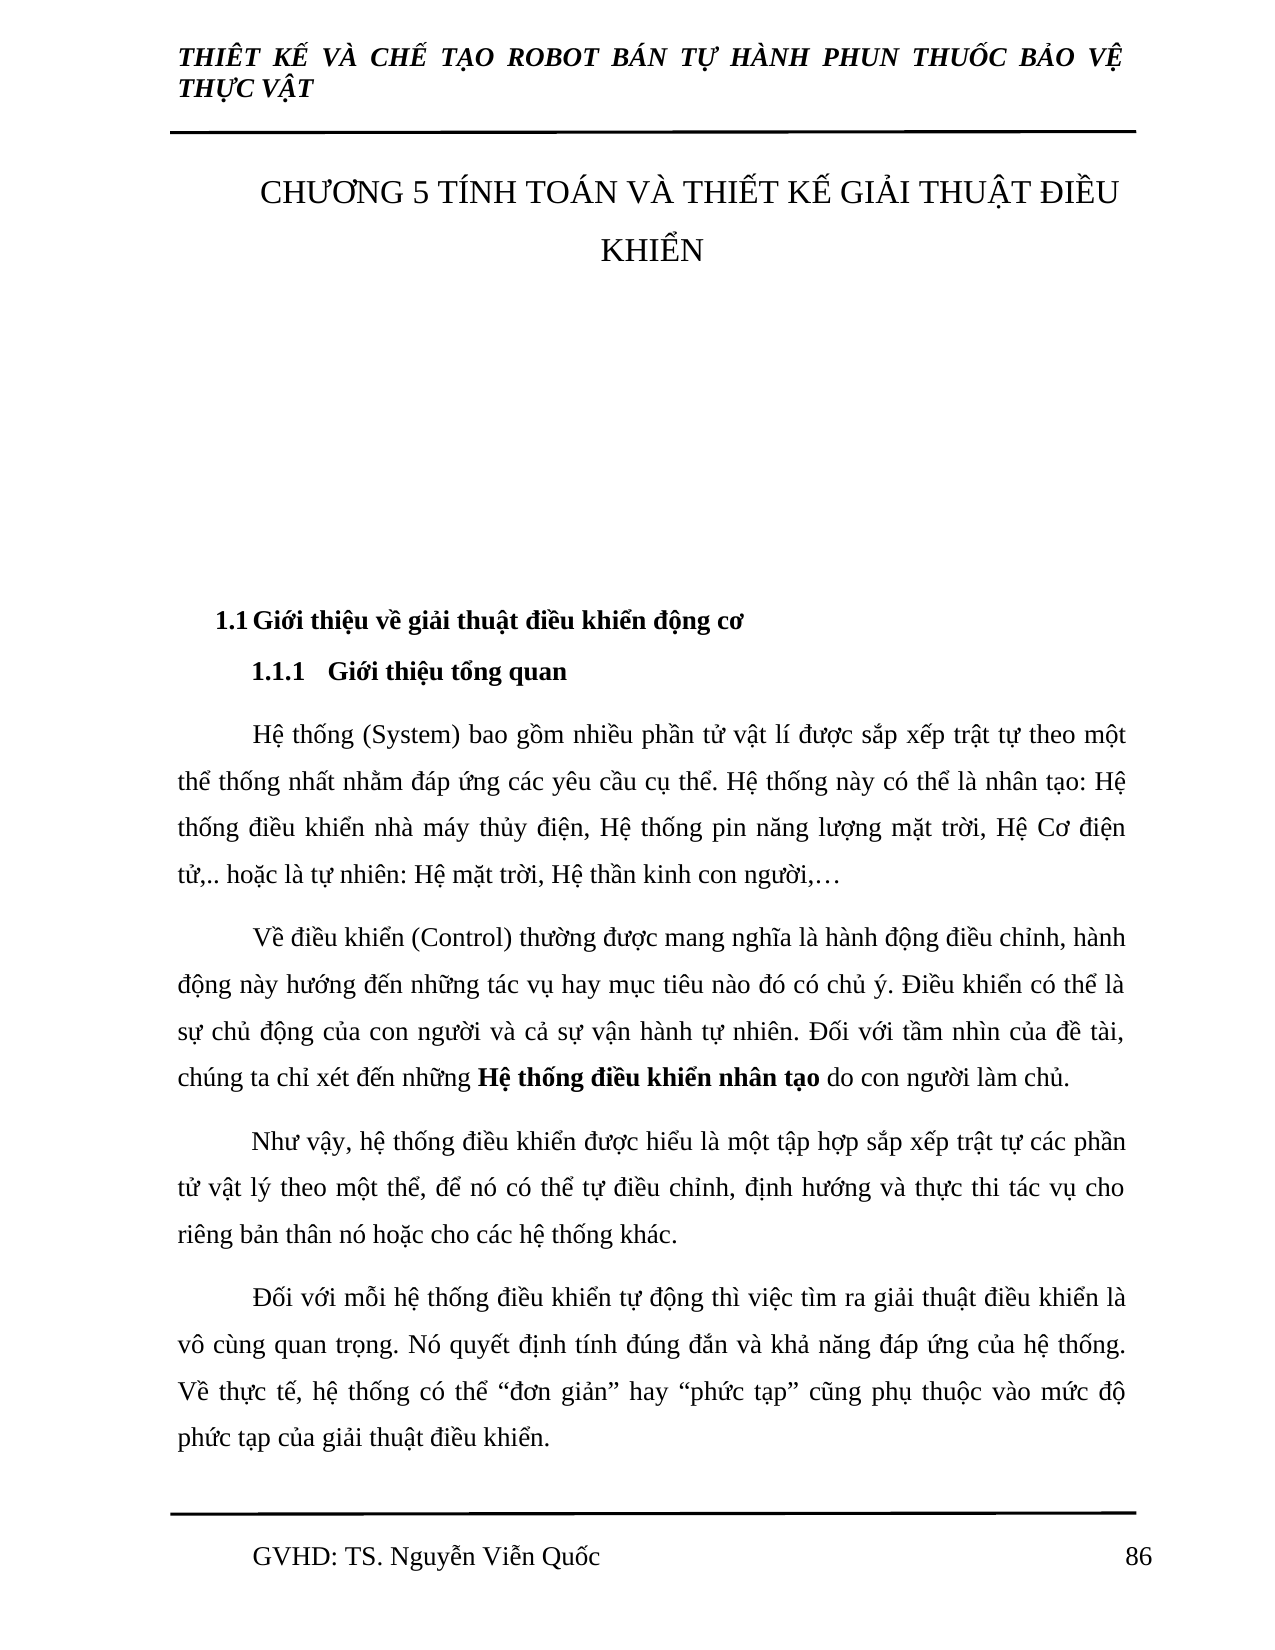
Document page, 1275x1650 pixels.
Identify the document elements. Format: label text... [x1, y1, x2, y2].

subtitle Giới thiệu tổng quan [236, 654, 1127, 686]
text Như vậy, hệ thống điều khiển được hiểu là một tập hợp sắp xếp trật tự các phần tử vật lý theo một thể, để nó có thể tự điều chỉnh, định hướng và thực thi tác vụ cho riêng bản thân nó hoặc cho các hệ thống khác. [177, 1124, 1127, 1249]
text Hệ thống (System) bao gồm nhiều phần tử vật lí được sắp xếp trật tự theo một thể thống nhất nhằm đáp ứng các yêu cầu cụ thể. Hệ thống này có thể là nhân tạo: Hệ thống điều khiển nhà máy thủy điện, Hệ thống pin năng lượng mặt trời, Hệ Cơ điện tử,.. hoặc là tự nhiên: Hệ mặt trời, Hệ thần kinh con người,… [177, 718, 1127, 889]
subtitle CHƯƠNG 5 TÍNH TOÁN VÀ THIẾT KẾ GIẢI THUẬT ĐIỀU KHIỂN [177, 173, 1127, 268]
text Đối với mỗi hệ thống điều khiển tự động thì việc tìm ra giải thuật điều khiển là vô cùng quan trọng. Nó quyết định tính đúng đắn và khả năng đáp ứng của hệ thống. Về thực tế, hệ thống có thể “đơn giản” hay “phức tạp” cũng phụ thuộc vào mức độ phức tạp của giải thuật điều khiển. [177, 1281, 1127, 1452]
text Về điều khiển (Control) thường được mang nghĩa là hành động điều chỉnh, hành động này hướng đến những tác vụ hay mục tiêu nào đó có chủ ý. Điều khiển có thể là sự chủ động của con người và cả sự vận hành tự nhiên. Đối với tầm nhìn của đề tài, chúng ta chỉ xét đến những Hệ thống điều khiển nhân tạo do con người làm chủ. [177, 921, 1127, 1092]
subtitle Giới thiệu về giải thuật điều khiển động cơ [215, 604, 1127, 636]
